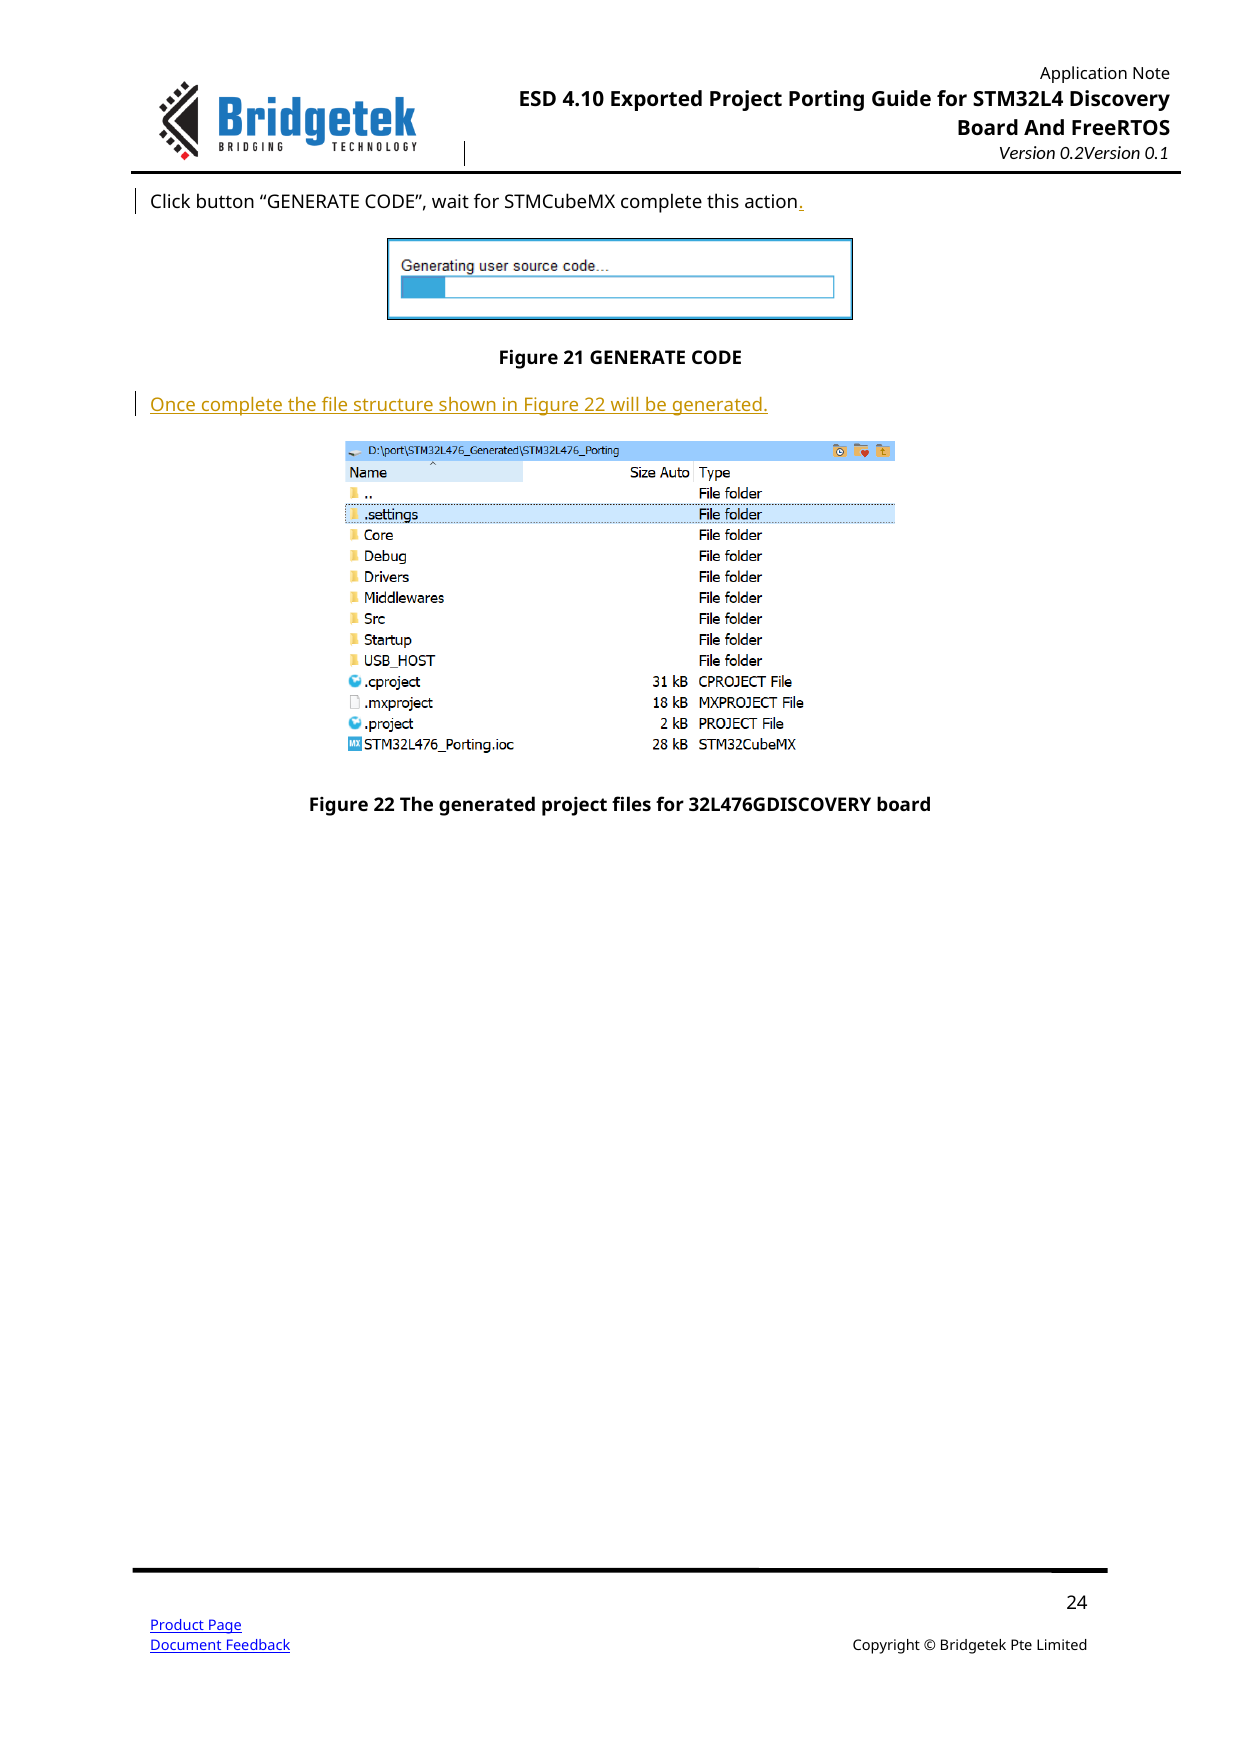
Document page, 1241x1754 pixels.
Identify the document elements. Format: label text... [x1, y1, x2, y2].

picture [150, 73, 422, 163]
text Figure 21 GENERATE CODE [150, 344, 1090, 370]
picture [388, 239, 852, 319]
text Figure 22 The generated project files for 32L476GDISCOVERY board [150, 791, 1090, 816]
text Click button “GENERATE CODE”, wait for STMCubeMX complete this action [150, 188, 1090, 214]
picture [345, 441, 895, 767]
